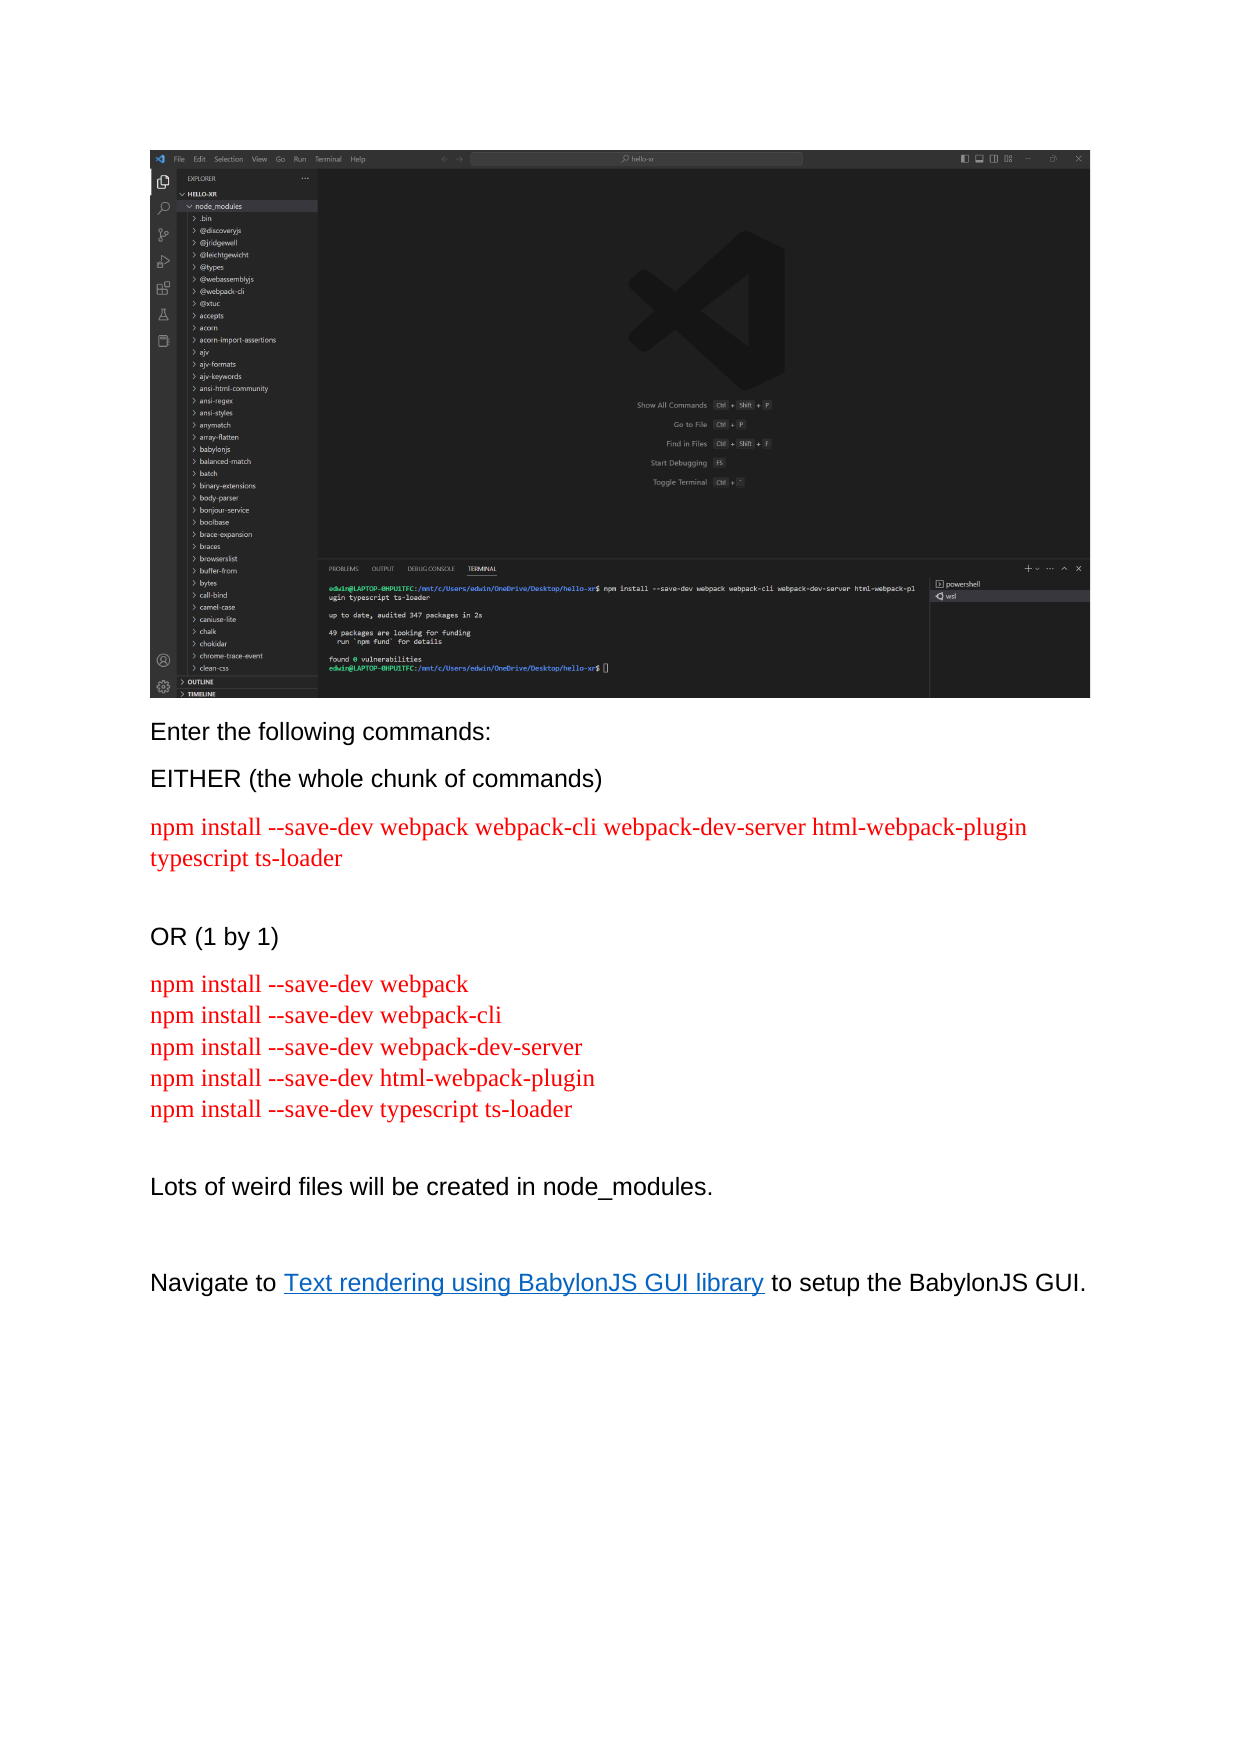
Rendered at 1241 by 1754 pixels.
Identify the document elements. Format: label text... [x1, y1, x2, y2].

text Lots of weird files will be created in node_modules. [150, 1172, 1090, 1201]
text npm install --save-dev webpack-dev-server [150, 1032, 1090, 1060]
picture [150, 150, 1091, 698]
text npm install --save-dev webpack webpack-cli webpack-dev-server html-webpack-plugin typescript ts-loader [150, 812, 1090, 872]
text npm install --save-dev typescript ts-loader [150, 1094, 1090, 1122]
text npm install --save-dev webpack-cli [150, 1001, 1090, 1029]
text EITHER (the whole chunk of commands) [150, 764, 1090, 793]
text Enter the following commands: [150, 717, 1090, 745]
text npm install --save-dev html-webpack-plugin [150, 1063, 1090, 1091]
text OR (1 by 1) [150, 922, 1090, 951]
text npm install --save-dev webpack [150, 969, 1090, 998]
text Navigate to Text rendering using BabylonJS GUI library to setup the BabylonJS GUI. [150, 1268, 1090, 1297]
